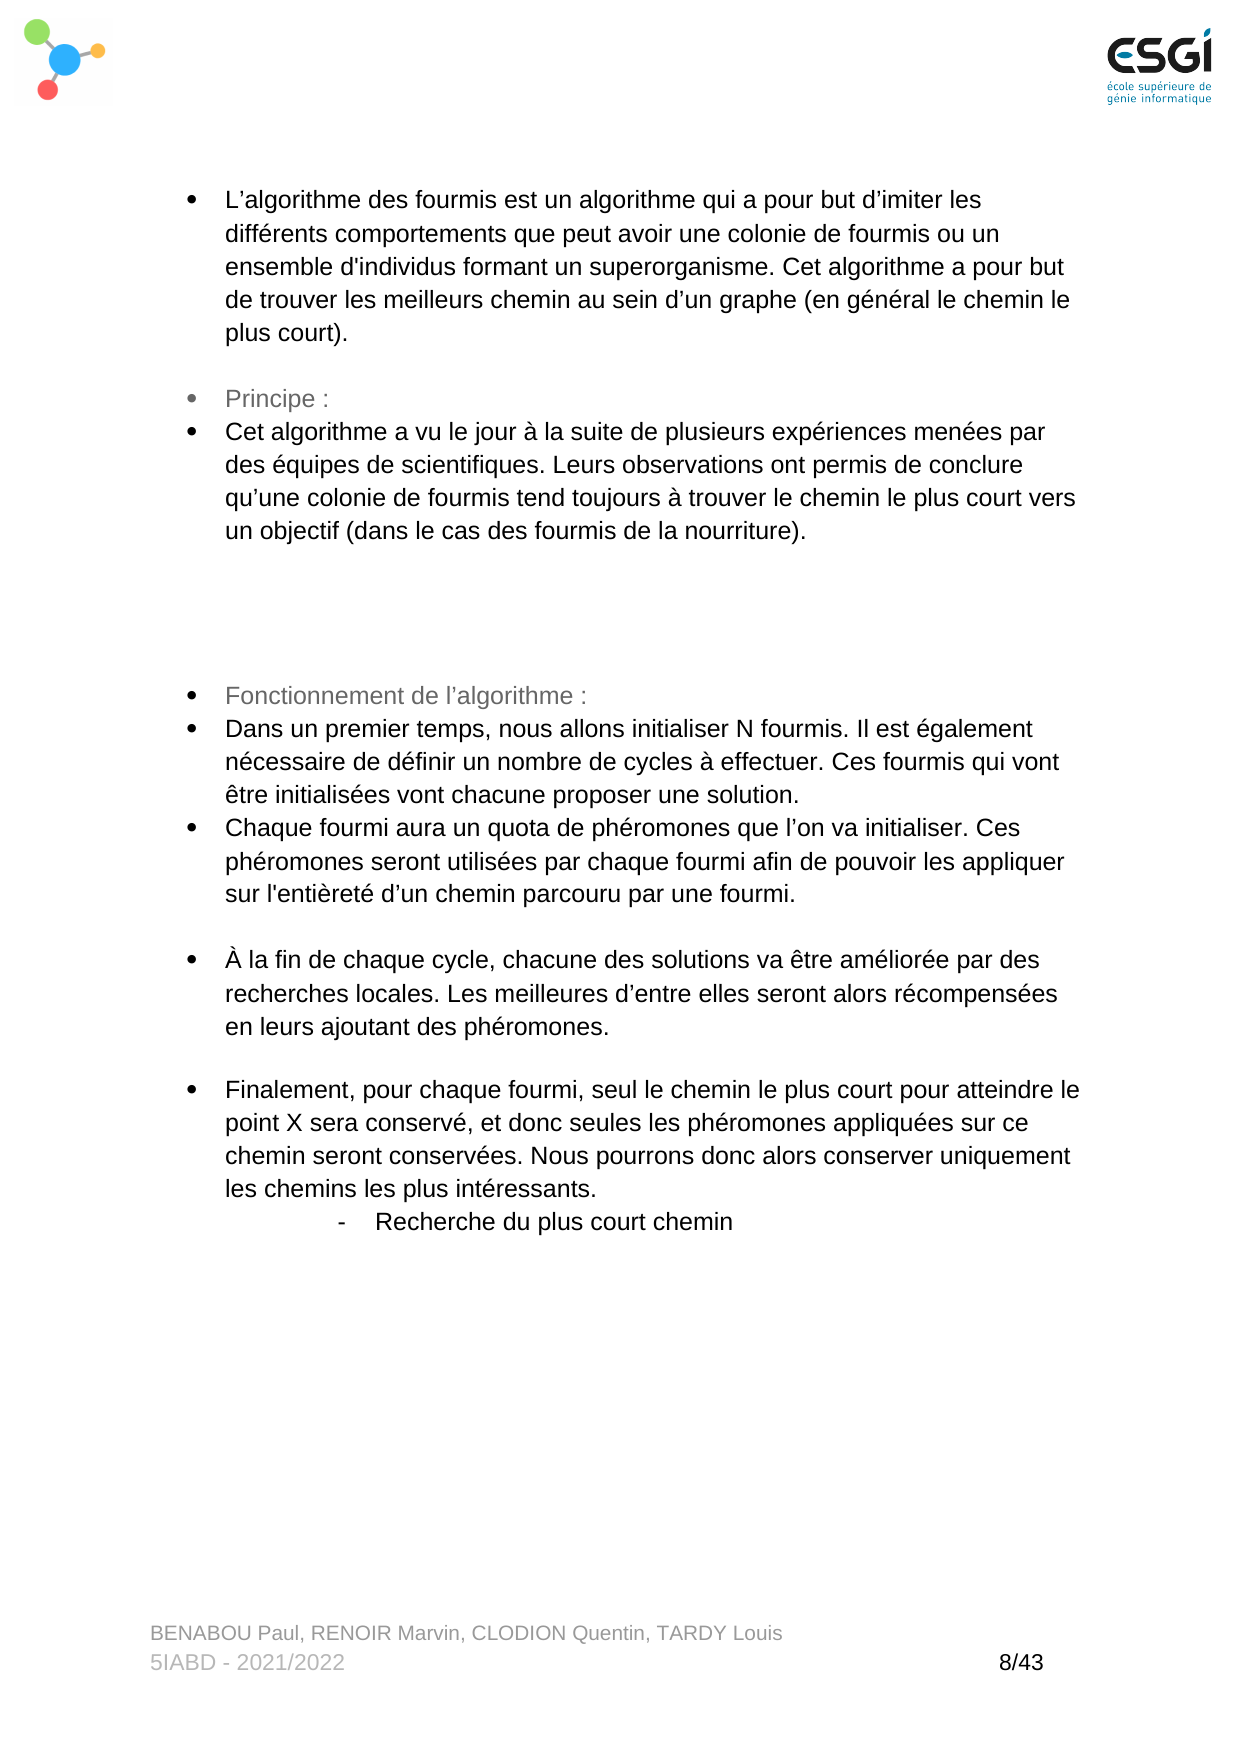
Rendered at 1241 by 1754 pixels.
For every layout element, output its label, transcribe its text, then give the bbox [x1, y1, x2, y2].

list Chaque fourmi aura un quota de phéromones que l’on va initialiser. Ces phéromones seront utilisées par chaque fourmi afin de pouvoir les appliquer sur l'entièreté d’un chemin parcouru par une fourmi. [187, 813, 1090, 908]
list Fonctionnement de l’algorithme : [187, 681, 1090, 710]
list Recherche du plus court chemin [337, 1207, 1090, 1236]
list À la fin de chaque cycle, chacune des solutions va être améliorée par des recherches locales. Les meilleures d’entre elles seront alors récompensées en leurs ajoutant des phéromones. [187, 946, 1090, 1040]
picture [1090, 18, 1228, 114]
list L’algorithme des fourmis est un algorithme qui a pour but d’imiter les différents comportements que peut avoir une colonie de fourmis ou un ensemble d'individus formant un superorganisme. Cet algorithme a pour but de trouver les meilleurs chemin au sein d’un graphe (en général le chemin le plus court). [187, 185, 1090, 346]
list Principe : [187, 384, 1090, 412]
list Cet algorithme a vu le jour à la suite de plusieurs expériences menées par des équipes de scientifiques. Leurs observations ont permis de conclure qu’une colonie de fourmis tend toujours à trouver le chemin le plus court vers un objectif (dans le cas des fourmis de la nourriture). [187, 417, 1090, 545]
picture [14, 18, 114, 106]
list Dans un premier temps, nous allons initialiser N fourmis. Il est également nécessaire de définir un nombre de cycles à effectuer. Ces fourmis qui vont être initialisées vont chacune proposer une solution. [187, 714, 1090, 809]
list Finalement, pour chaque fourmi, seul le chemin le plus court pour atteindre le point X sera conservé, et donc seules les phéromones appliquées sur ce chemin seront conservées. Nous pourrons donc alors conserver uniquement les chemins les plus intéressants. [187, 1075, 1090, 1203]
